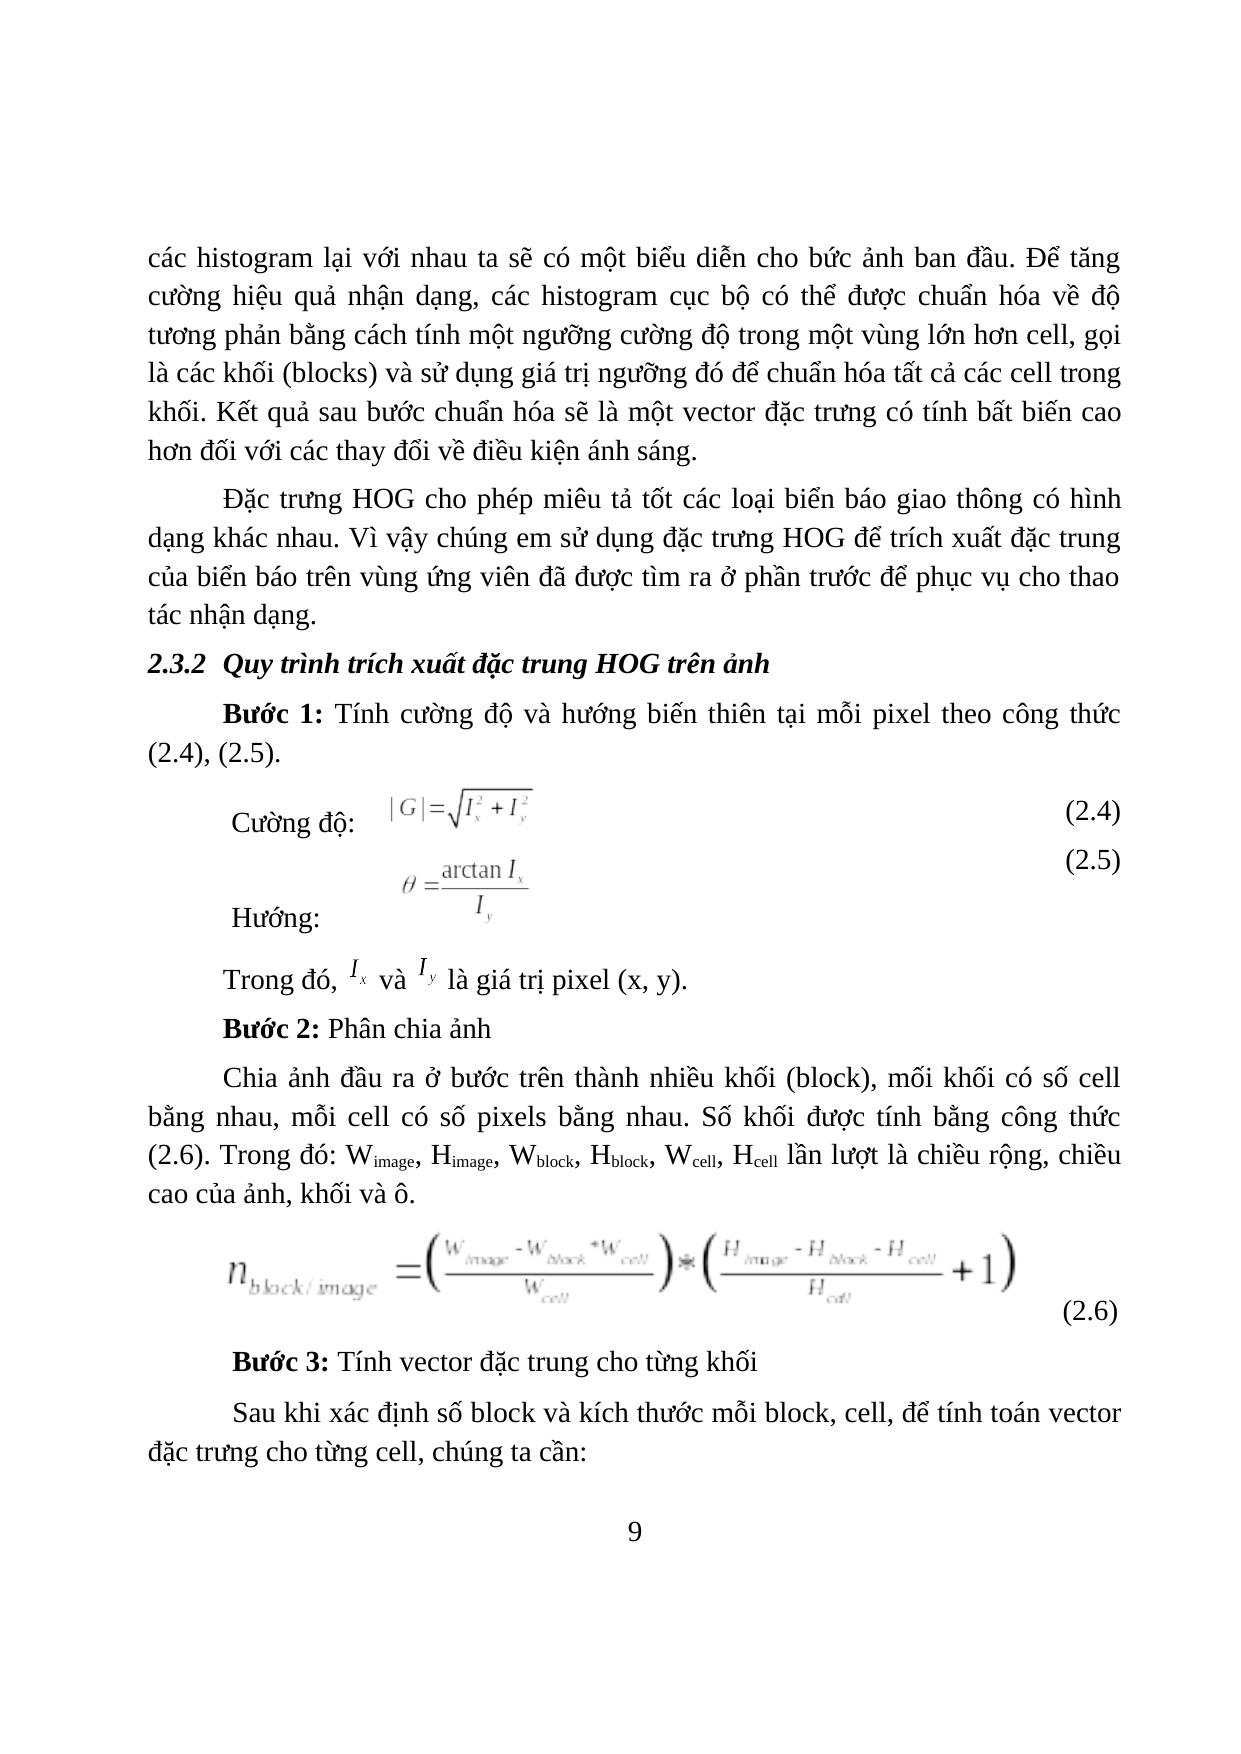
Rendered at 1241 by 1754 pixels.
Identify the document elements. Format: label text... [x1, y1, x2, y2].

text Bước 2: Phân chia ảnh [148, 1011, 1122, 1045]
text (2.6) [148, 1225, 1122, 1327]
table_header (2.4) (2.5) [670, 784, 1132, 949]
subtitle Quy trình trích xuất đặc trung HOG trên ảnh [148, 646, 1122, 680]
text Chia ảnh đầu ra ở bước trên thành nhiều khối (block), mối khối có số cell bằng nhau, mỗi cell có số pixels bằng nhau. Số khối được tính bằng công thức (2.6). Trong đó: Wimage, Himage, Wblock, Hblock, Wcell, Hcell lần lượt là chiều rộng, chiều cao của ảnh, khối và ô. [148, 1060, 1122, 1209]
text Đặc trưng HOG cho phép miêu tả tốt các loại biển báo giao thông có hình dạng khác nhau. Vì vậy chúng em sử dụng đặc trưng HOG để trích xuất đặc trung của biển báo trên vùng ứng viên đã được tìm ra ở phần trước để phục vụ cho thao tác nhận dạng. [148, 482, 1122, 631]
text Trong đó, và là giá trị pixel (x, y). [148, 949, 1122, 996]
table_header Cường độ: Hướng: [220, 784, 670, 949]
text Bước 3: Tính vector đặc trung cho từng khối [148, 1344, 1107, 1378]
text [148, 240, 1122, 466]
text Sau khi xác định số block và kích thước mỗi block, cell, để tính toán vector đặc trưng cho từng cell, chúng ta cần: [148, 1395, 1122, 1467]
text Bước 1: Tính cường độ và hướng biến thiên tại mỗi pixel theo công thức (2.4), (2.5). [148, 696, 1122, 768]
